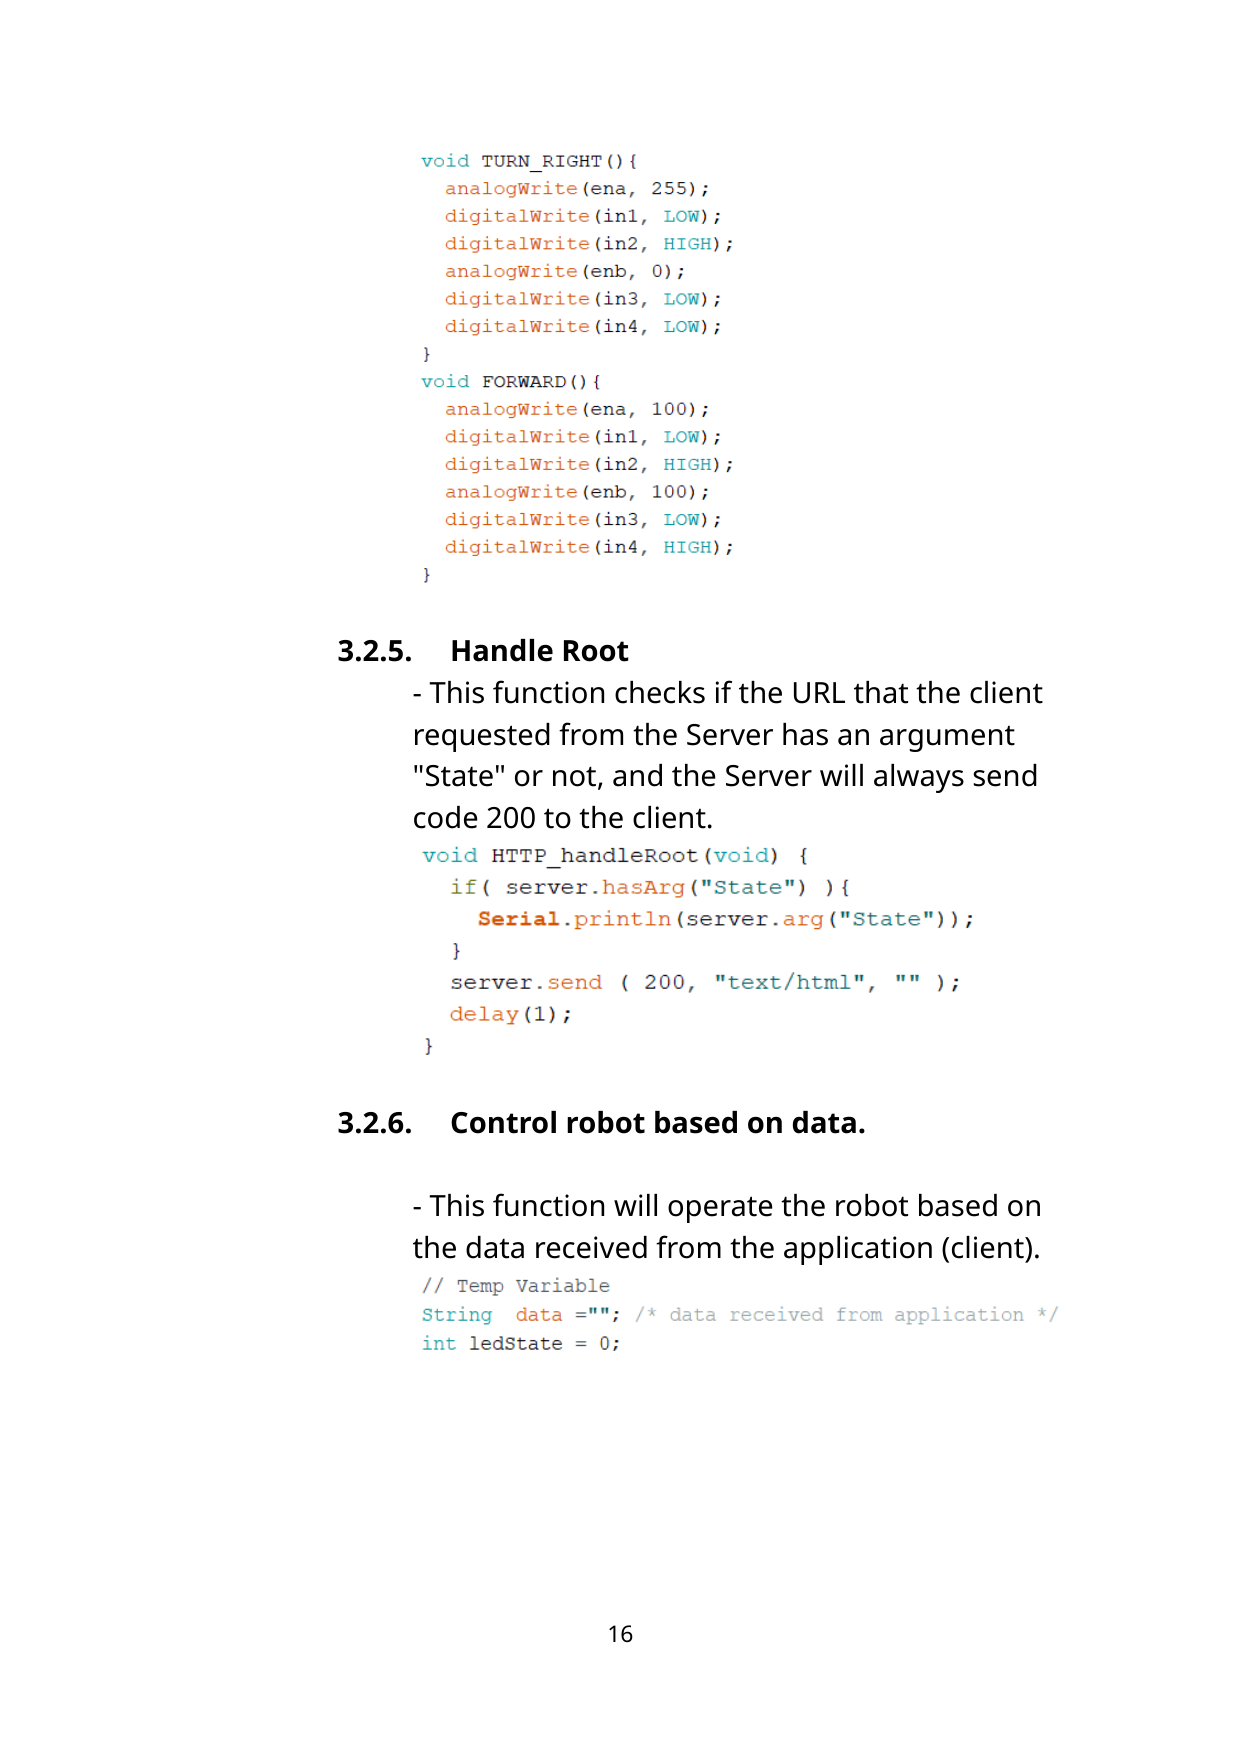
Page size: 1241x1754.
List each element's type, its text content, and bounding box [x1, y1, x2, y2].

list Handle Root [337, 630, 1090, 670]
picture [412, 150, 747, 588]
picture [412, 1269, 1067, 1363]
picture [412, 838, 977, 1060]
list - This function checks if the URL that the client requested from the Server has an argument "State" or not, and the Server will always send code 200 to the client. [412, 672, 1090, 837]
list Control robot based on data. [337, 1102, 1090, 1142]
list - This function will operate the robot based on the data received from the application (client). [412, 1186, 1090, 1267]
